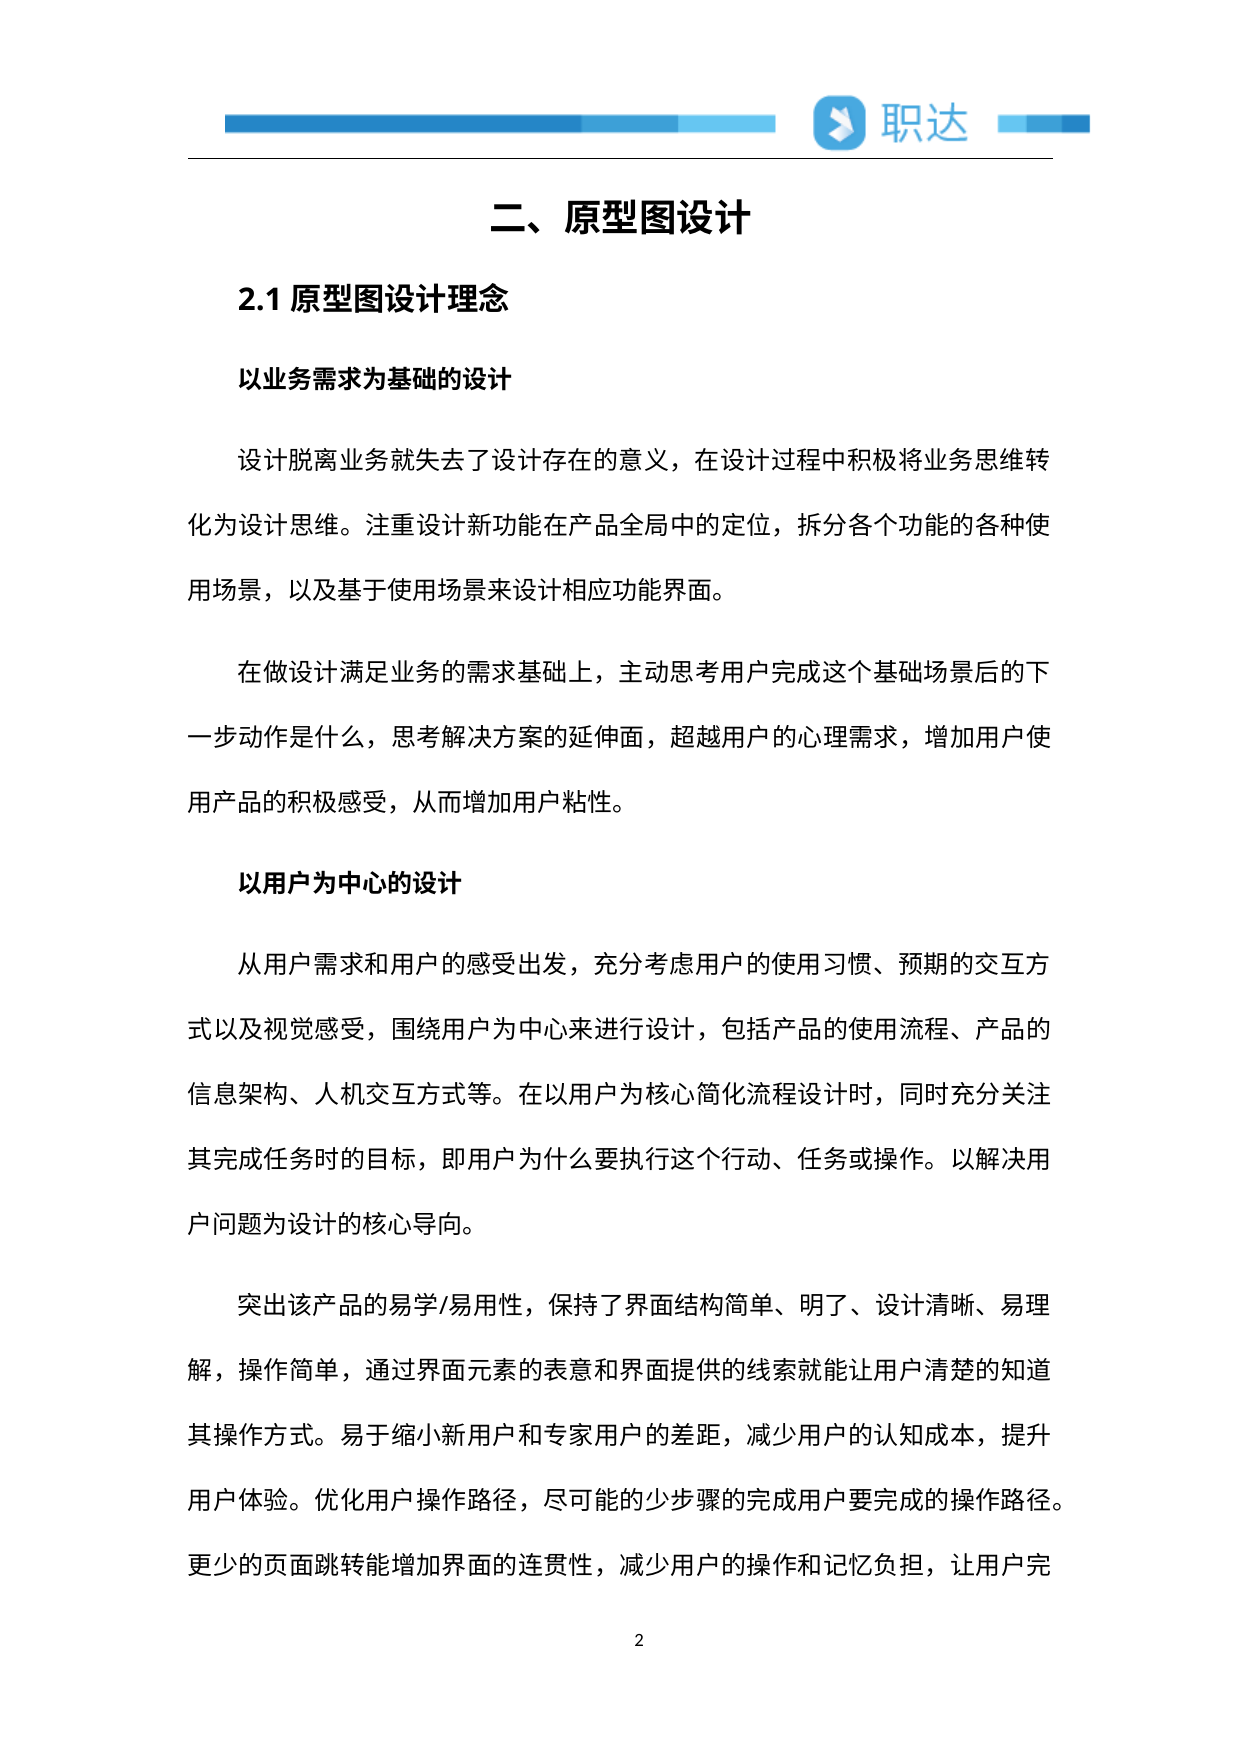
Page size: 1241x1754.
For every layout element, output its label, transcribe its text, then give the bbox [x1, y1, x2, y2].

text 以用户为中心的设计 [187, 849, 1053, 914]
text 从用户需求和用户的感受出发，充分考虑用户的使用习惯、预期的交互方式以及视觉感受，围绕用户为中心来进行设计，包括产品的使用流程、产品的信息架构、人机交互方式等。在以用户为核心简化流程设计时，同时充分关注其完成任务时的目标，即用户为什么要执行这个行动、任务或操作。以解决用户问题为设计的核心导向。 [187, 930, 1053, 1255]
text 二、原型图设计 [187, 183, 1053, 248]
text 在做设计满足业务的需求基础上，主动思考用户完成这个基础场景后的下一步动作是什么，思考解决方案的延伸面，超越用户的心理需求，增加用户使用产品的积极感受，从而增加用户粘性。 [187, 638, 1053, 833]
text 设计脱离业务就失去了设计存在的意义，在设计过程中积极将业务思维转化为设计思维。注重设计新功能在产品全局中的定位，拆分各个功能的各种使用场景，以及基于使用场景来设计相应功能界面。 [187, 426, 1053, 621]
text 2.1 原型图设计理念 [187, 264, 1053, 329]
picture [225, 88, 1091, 156]
text 以业务需求为基础的设计 [187, 345, 1053, 410]
